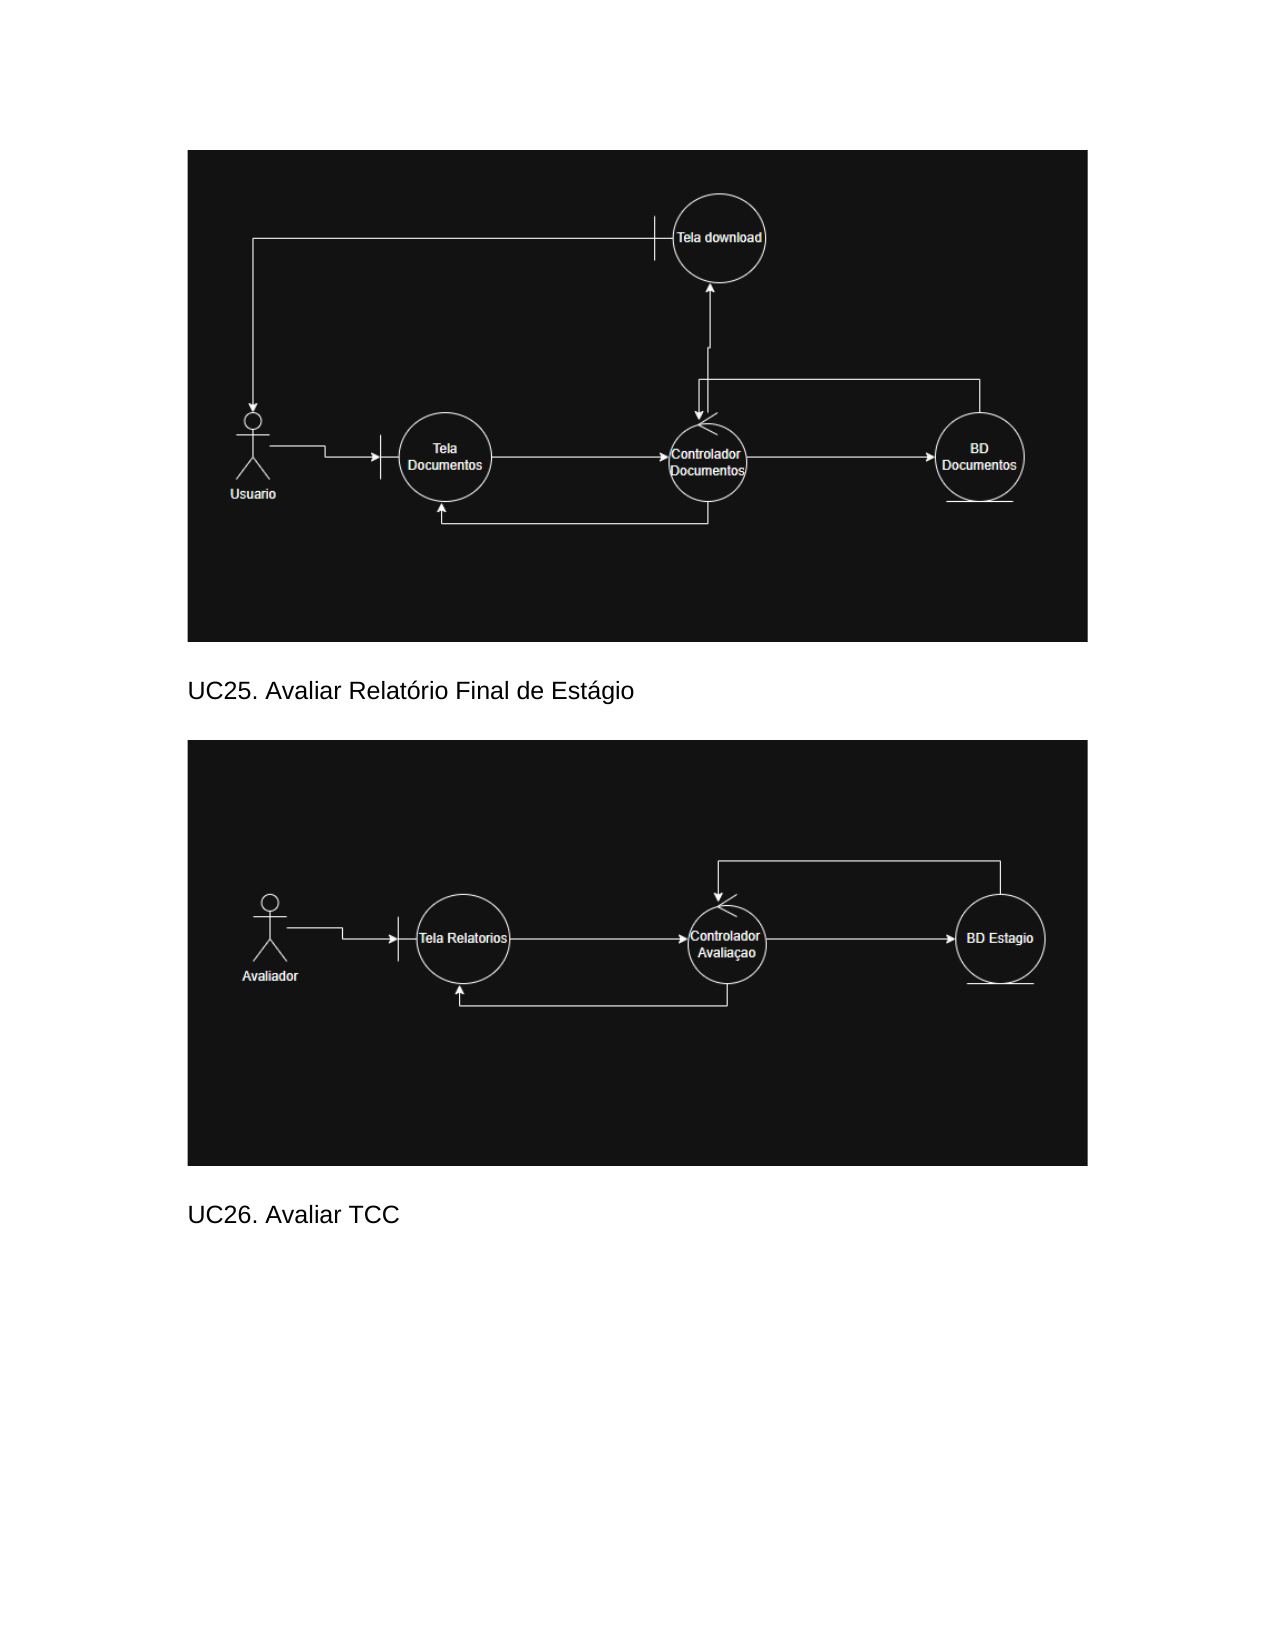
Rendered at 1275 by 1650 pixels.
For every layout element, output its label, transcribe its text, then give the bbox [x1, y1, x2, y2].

picture [187, 740, 1088, 1166]
picture [187, 150, 1088, 642]
text UC26. Avaliar TCC [187, 1200, 1087, 1229]
text UC25. Avaliar Relatório Final de Estágio [187, 676, 1087, 705]
